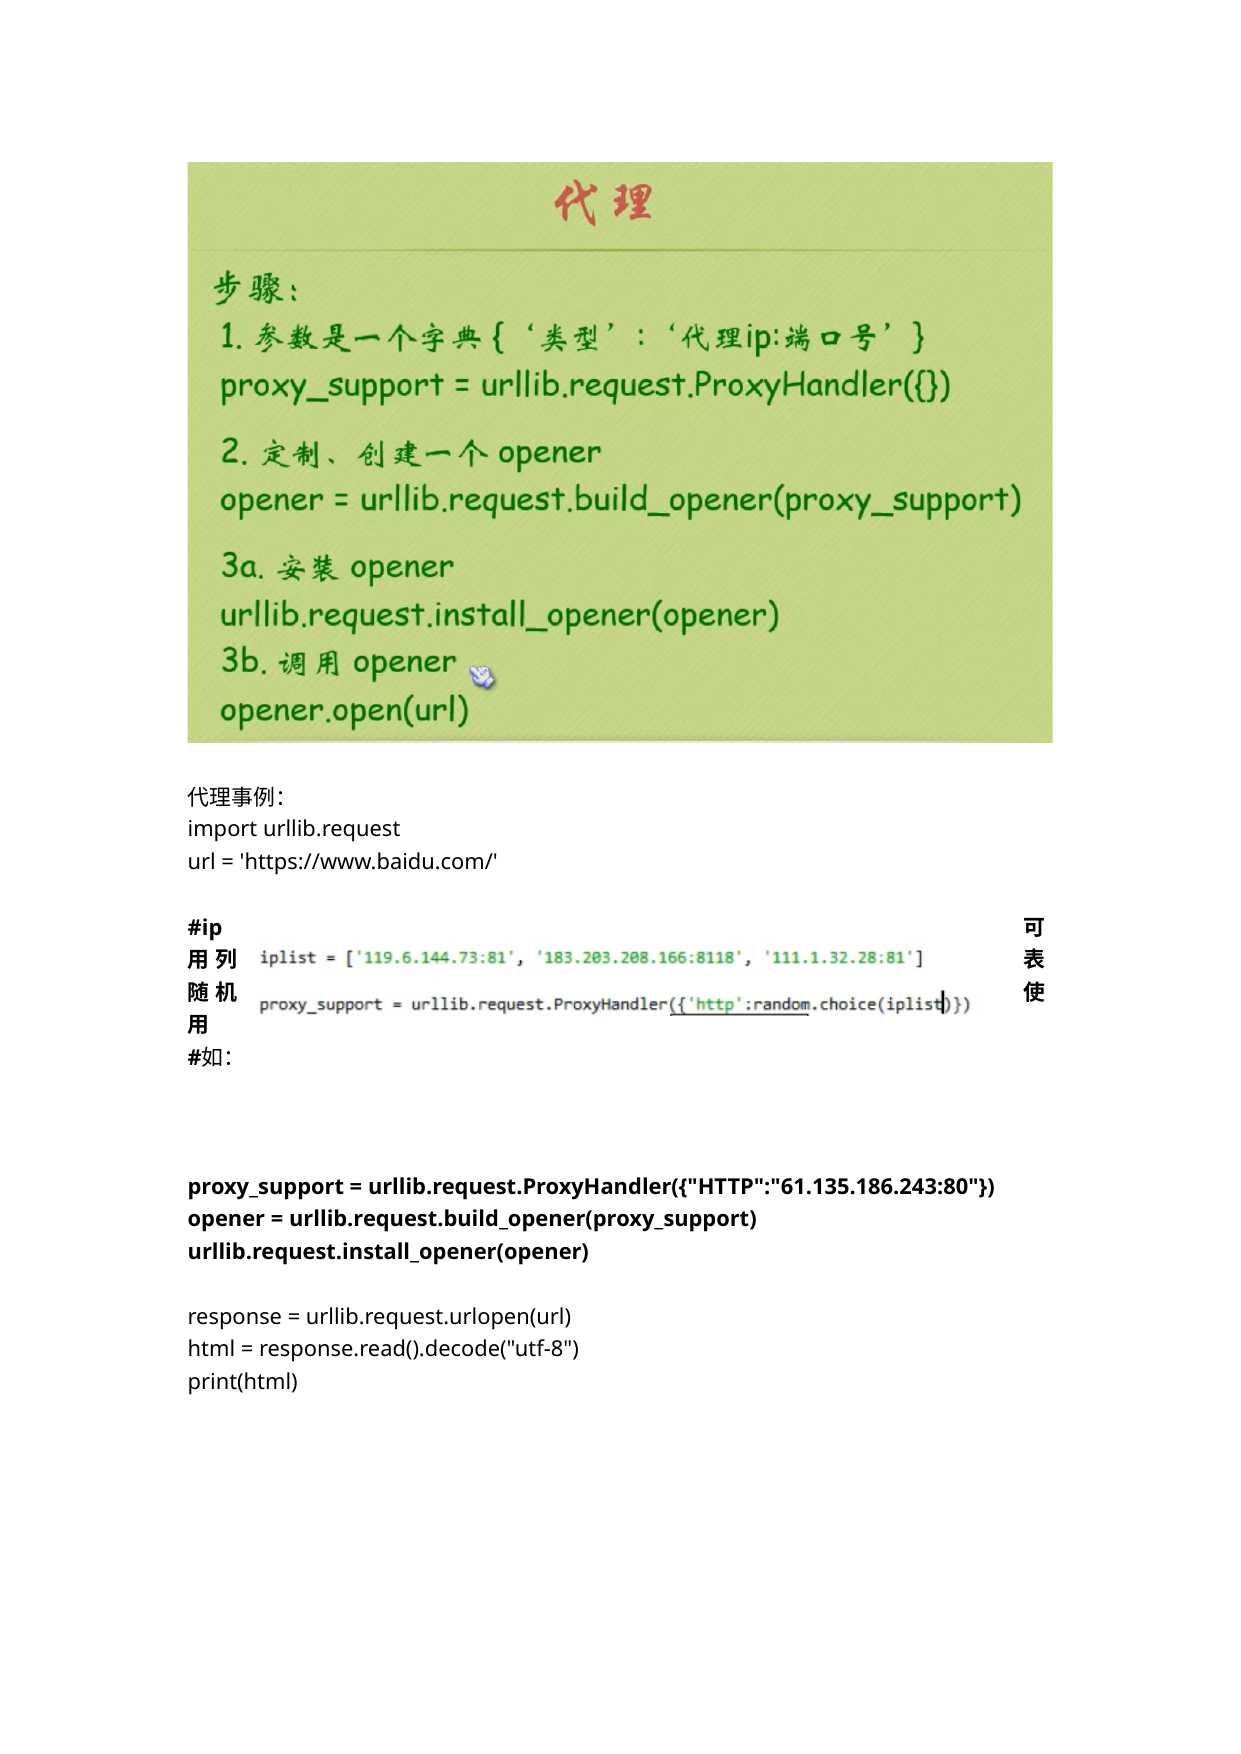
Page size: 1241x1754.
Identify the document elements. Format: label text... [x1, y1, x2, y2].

text url = 'https://www.baidu.com/' [187, 844, 1053, 877]
text print(html) [187, 1364, 1053, 1397]
text response = urllib.request.urlopen(url) [187, 1299, 1053, 1332]
text urllib.request.install_opener(opener) [187, 1234, 1053, 1267]
picture [187, 162, 1053, 743]
text import urllib.request [187, 812, 1053, 844]
text 代理事例： [187, 779, 1053, 812]
picture [256, 940, 1005, 1016]
text #如： [187, 1039, 1053, 1072]
text opener = urllib.request.build_opener(proxy_support) [187, 1202, 1053, 1234]
text proxy_support = urllib.request.ProxyHandler({"HTTP":"61.135.186.243:80"}) [187, 1169, 1053, 1202]
text html = response.read().decode("utf-8") [187, 1332, 1053, 1364]
